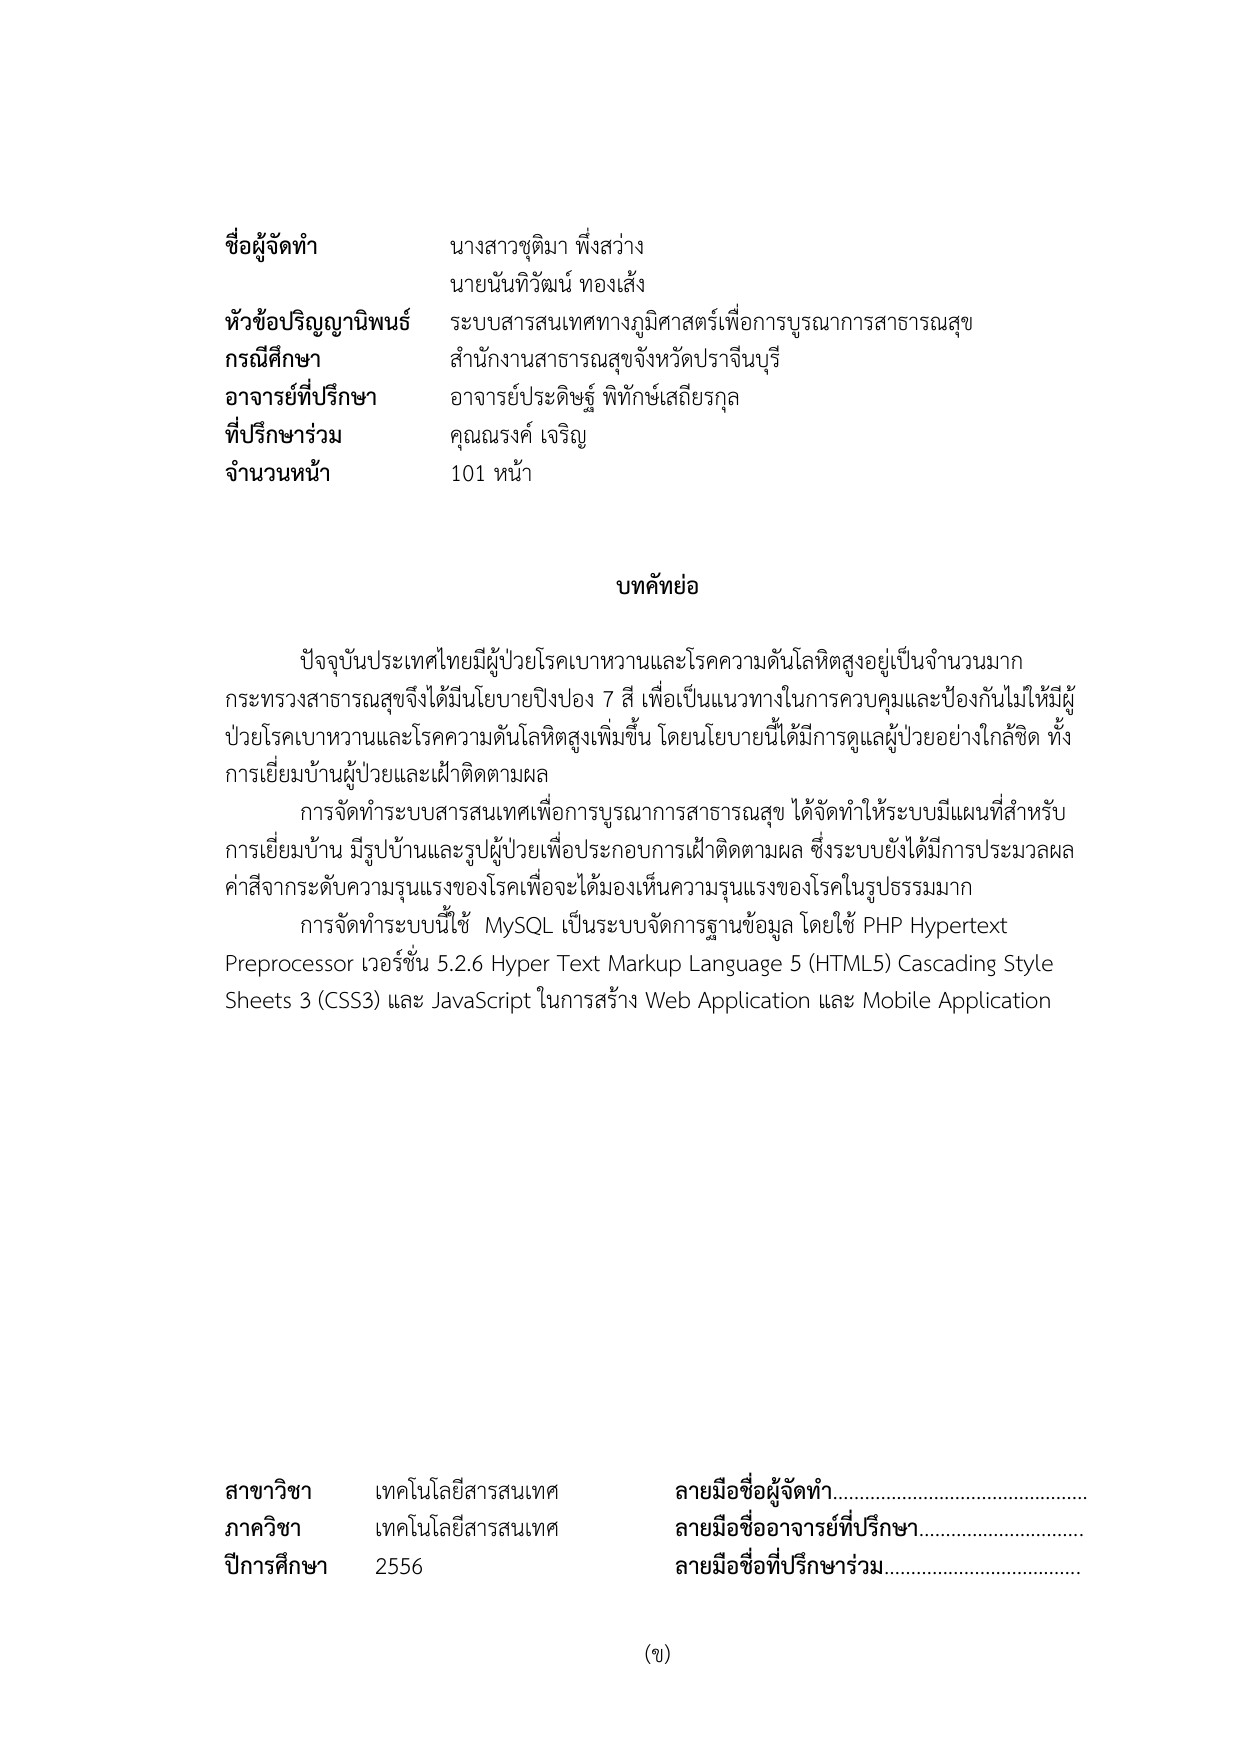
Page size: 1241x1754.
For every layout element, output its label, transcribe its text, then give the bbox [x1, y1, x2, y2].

text อาจารย์ที่ปรึกษา อาจารย์ประดิษฐ์ พิทักษ์เสถียรกุล [225, 376, 1090, 414]
text สาขาวิชา เทคโนโลยีสารสนเทศ ลายมือชื่อผู้จัดทำ………………………………………… [225, 1470, 1090, 1507]
subtitle บทคัทย่อ [225, 565, 1090, 602]
text การจัดทำระบบสารสนเทศเพื่อการบูรณาการสาธารณสุข ได้จัดทำให้ระบบมีแผนที่สำหรับการเยี่ยมบ้าน มีรูปบ้านและรูปผู้ป่วยเพื่อประกอบการเฝ้าติดตามผล ซึ่งระบบยังได้มีการประมวลผลค่าสีจากระดับความรุนแรงของโรคเพื่อจะได้มองเห็นความรุนแรงของโรคในรูปธรรมมาก [225, 791, 1090, 904]
text หัวข้อปริญญานิพนธ์ ระบบสารสนเทศทางภูมิศาสตร์เพื่อการบูรณาการสาธารณสุข [225, 301, 1090, 338]
text การจัดทำระบบนี้ใช้ MySQL เป็นระบบจัดการฐานข้อมูล โดยใช้ PHP Hypertext Preprocessor เวอร์ชั่น 5.2.6 Hyper Text Markup Language 5 (HTML5) Cascading Style Sheets 3 (CSS3) และ JavaScript ในการสร้าง Web Application และ Mobile Application [225, 904, 1090, 1017]
text ปัจจุบันประเทศไทยมีผู้ป่วยโรคเบาหวานและโรคความดันโลหิตสูงอยู่เป็นจำนวนมาก กระทรวงสาธารณสุขจึงได้มีนโยบายปิงปอง 7 สี เพื่อเป็นแนวทางในการควบคุมและป้องกันไม่ให้มีผู้ป่วยโรคเบาหวานและโรคความดันโลหิตสูงเพิ่มขึ้น โดยนโยบายนี้ได้มีการดูแลผู้ป่วยอย่างใกล้ชิด ทั้งการเยี่ยมบ้านผู้ป่วยและเฝ้าติดตามผล [225, 640, 1090, 791]
text ภาควิชา เทคโนโลยีสารสนเทศ ลายมือชื่ออาจารย์ที่ปรึกษา…………………………. [225, 1507, 1090, 1545]
text ปีการศึกษา 2556 ลายมือชื่อที่ปรึกษาร่วม………………………………. [225, 1545, 1090, 1583]
text ที่ปรึกษาร่วม คุณณรงค์ เจริญ [225, 414, 1090, 452]
text จำนวนหน้า 101 หน้า [225, 452, 1090, 489]
text กรณีศึกษา สำนักงานสาธารณสุขจังหวัดปราจีนบุรี [225, 338, 1090, 376]
text ชื่อผู้จัดทำ นางสาวชุติมา พึ่งสว่าง [225, 225, 1090, 263]
text นายนันทิวัฒน์ ทองเส้ง [225, 263, 1090, 301]
